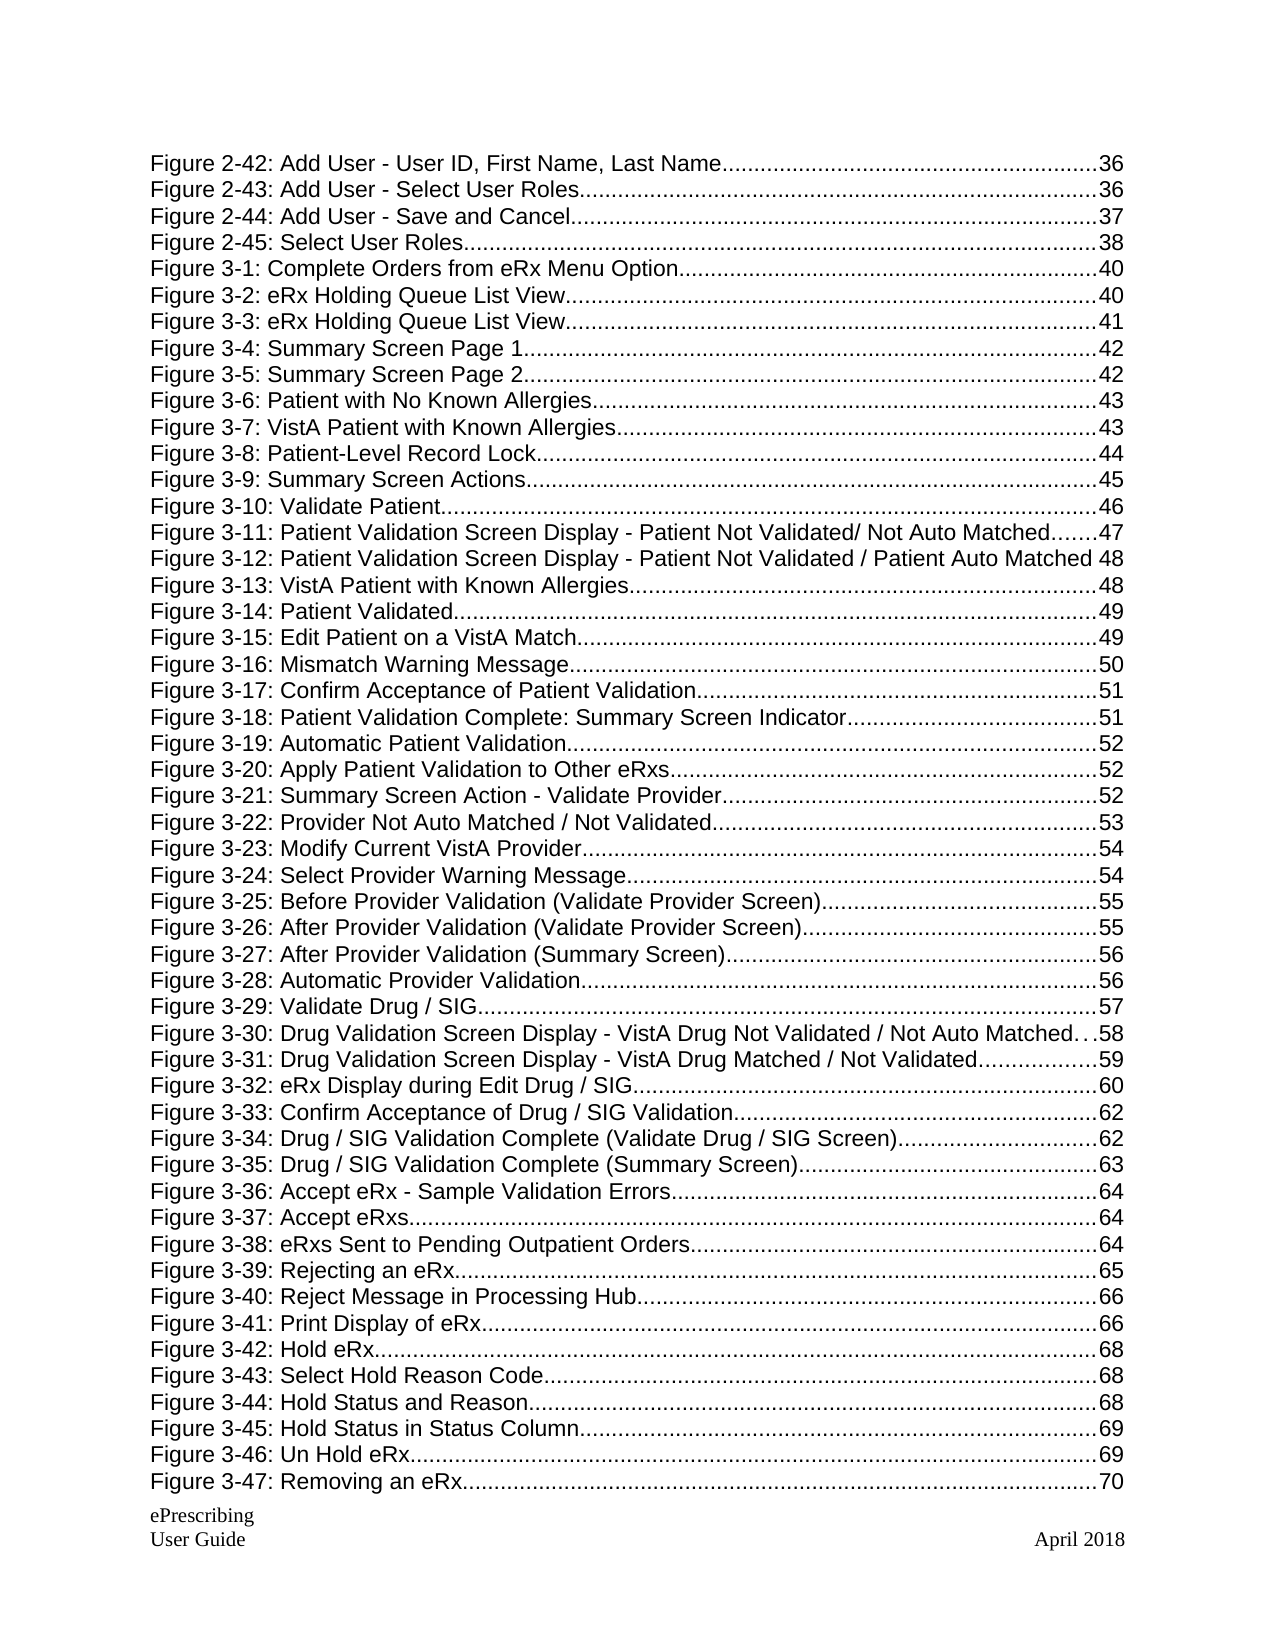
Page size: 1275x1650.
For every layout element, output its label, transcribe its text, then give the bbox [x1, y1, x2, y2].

text Figure 3-39: Rejecting an eRx 65 [150, 1257, 1125, 1283]
text Figure 3-10: Validate Patient 46 [150, 493, 1125, 519]
text Figure 3-41: Print Display of eRx 66 [150, 1309, 1125, 1336]
text Figure 2-42: Add User - User ID, First Name, Last Name 36 [150, 150, 1125, 176]
text Figure 3-6: Patient with No Known Allergies 43 [150, 387, 1125, 413]
text Figure 3-34: Drug / SIG Validation Complete (Validate Drug / SIG Screen) 62 [150, 1125, 1125, 1151]
text Figure 3-24: Select Provider Warning Message 54 [150, 862, 1125, 888]
text Figure 3-5: Summary Screen Page 2 42 [150, 361, 1125, 387]
text Figure 3-27: After Provider Validation (Summary Screen) 56 [150, 941, 1125, 967]
text Figure 3-25: Before Provider Validation (Validate Provider Screen) 55 [150, 888, 1125, 914]
text Figure 3-17: Confirm Acceptance of Patient Validation 51 [150, 677, 1125, 703]
text Figure 3-18: Patient Validation Complete: Summary Screen Indicator 51 [150, 703, 1125, 730]
text Figure 3-46: Un Hold eRx 69 [150, 1441, 1125, 1468]
text Figure 3-45: Hold Status in Status Column 69 [150, 1415, 1125, 1441]
text Figure 3-3: eRx Holding Queue List View 41 [150, 308, 1125, 334]
text Figure 3-33: Confirm Acceptance of Drug / SIG Validation 62 [150, 1099, 1125, 1125]
text Figure 2-44: Add User - Save and Cancel 37 [150, 203, 1125, 229]
text Figure 3-44: Hold Status and Reason 68 [150, 1389, 1125, 1415]
text Figure 3-36: Accept eRx - Sample Validation Errors 64 [150, 1178, 1125, 1204]
text Figure 3-30: Drug Validation Screen Display - VistA Drug Not Validated / Not Auto Matched 58 [150, 1020, 1125, 1046]
text Figure 3-12: Patient Validation Screen Display - Patient Not Validated / Patient Auto Matched 48 [150, 545, 1125, 572]
text Figure 3-37: Accept eRxs 64 [150, 1204, 1125, 1231]
text Figure 3-11: Patient Validation Screen Display - Patient Not Validated/ Not Auto Matched 47 [150, 519, 1125, 545]
text Figure 3-38: eRxs Sent to Pending Outpatient Orders 64 [150, 1231, 1125, 1257]
text Figure 3-29: Validate Drug / SIG 57 [150, 993, 1125, 1020]
text Figure 3-15: Edit Patient on a VistA Match 49 [150, 624, 1125, 651]
text Figure 3-20: Apply Patient Validation to Other eRxs 52 [150, 756, 1125, 782]
text Figure 3-16: Mismatch Warning Message 50 [150, 651, 1125, 677]
text Figure 3-40: Reject Message in Processing Hub 66 [150, 1283, 1125, 1309]
text Figure 3-19: Automatic Patient Validation 52 [150, 730, 1125, 756]
text Figure 3-43: Select Hold Reason Code 68 [150, 1362, 1125, 1389]
text Figure 3-1: Complete Orders from eRx Menu Option 40 [150, 255, 1125, 282]
text Figure 3-31: Drug Validation Screen Display - VistA Drug Matched / Not Validated 59 [150, 1046, 1125, 1072]
text Figure 3-9: Summary Screen Actions 45 [150, 466, 1125, 493]
text Figure 3-26: After Provider Validation (Validate Provider Screen) 55 [150, 914, 1125, 941]
text Figure 3-28: Automatic Provider Validation 56 [150, 967, 1125, 993]
text Figure 3-21: Summary Screen Action - Validate Provider 52 [150, 782, 1125, 809]
text Figure 3-47: Removing an eRx 70 [150, 1468, 1125, 1494]
text Figure 3-23: Modify Current VistA Provider 54 [150, 835, 1125, 862]
text Figure 3-35: Drug / SIG Validation Complete (Summary Screen) 63 [150, 1151, 1125, 1178]
text Figure 3-42: Hold eRx 68 [150, 1336, 1125, 1362]
text Figure 3-14: Patient Validated 49 [150, 598, 1125, 624]
text Figure 3-13: VistA Patient with Known Allergies 48 [150, 572, 1125, 598]
text Figure 3-32: eRx Display during Edit Drug / SIG 60 [150, 1072, 1125, 1099]
text Figure 2-45: Select User Roles 38 [150, 229, 1125, 255]
text Figure 3-4: Summary Screen Page 1 42 [150, 334, 1125, 361]
text Figure 3-8: Patient-Level Record Lock 44 [150, 440, 1125, 466]
text Figure 3-7: VistA Patient with Known Allergies 43 [150, 413, 1125, 440]
text Figure 2-43: Add User - Select User Roles 36 [150, 176, 1125, 203]
text Figure 3-22: Provider Not Auto Matched / Not Validated 53 [150, 809, 1125, 835]
text Figure 3-2: eRx Holding Queue List View 40 [150, 282, 1125, 308]
